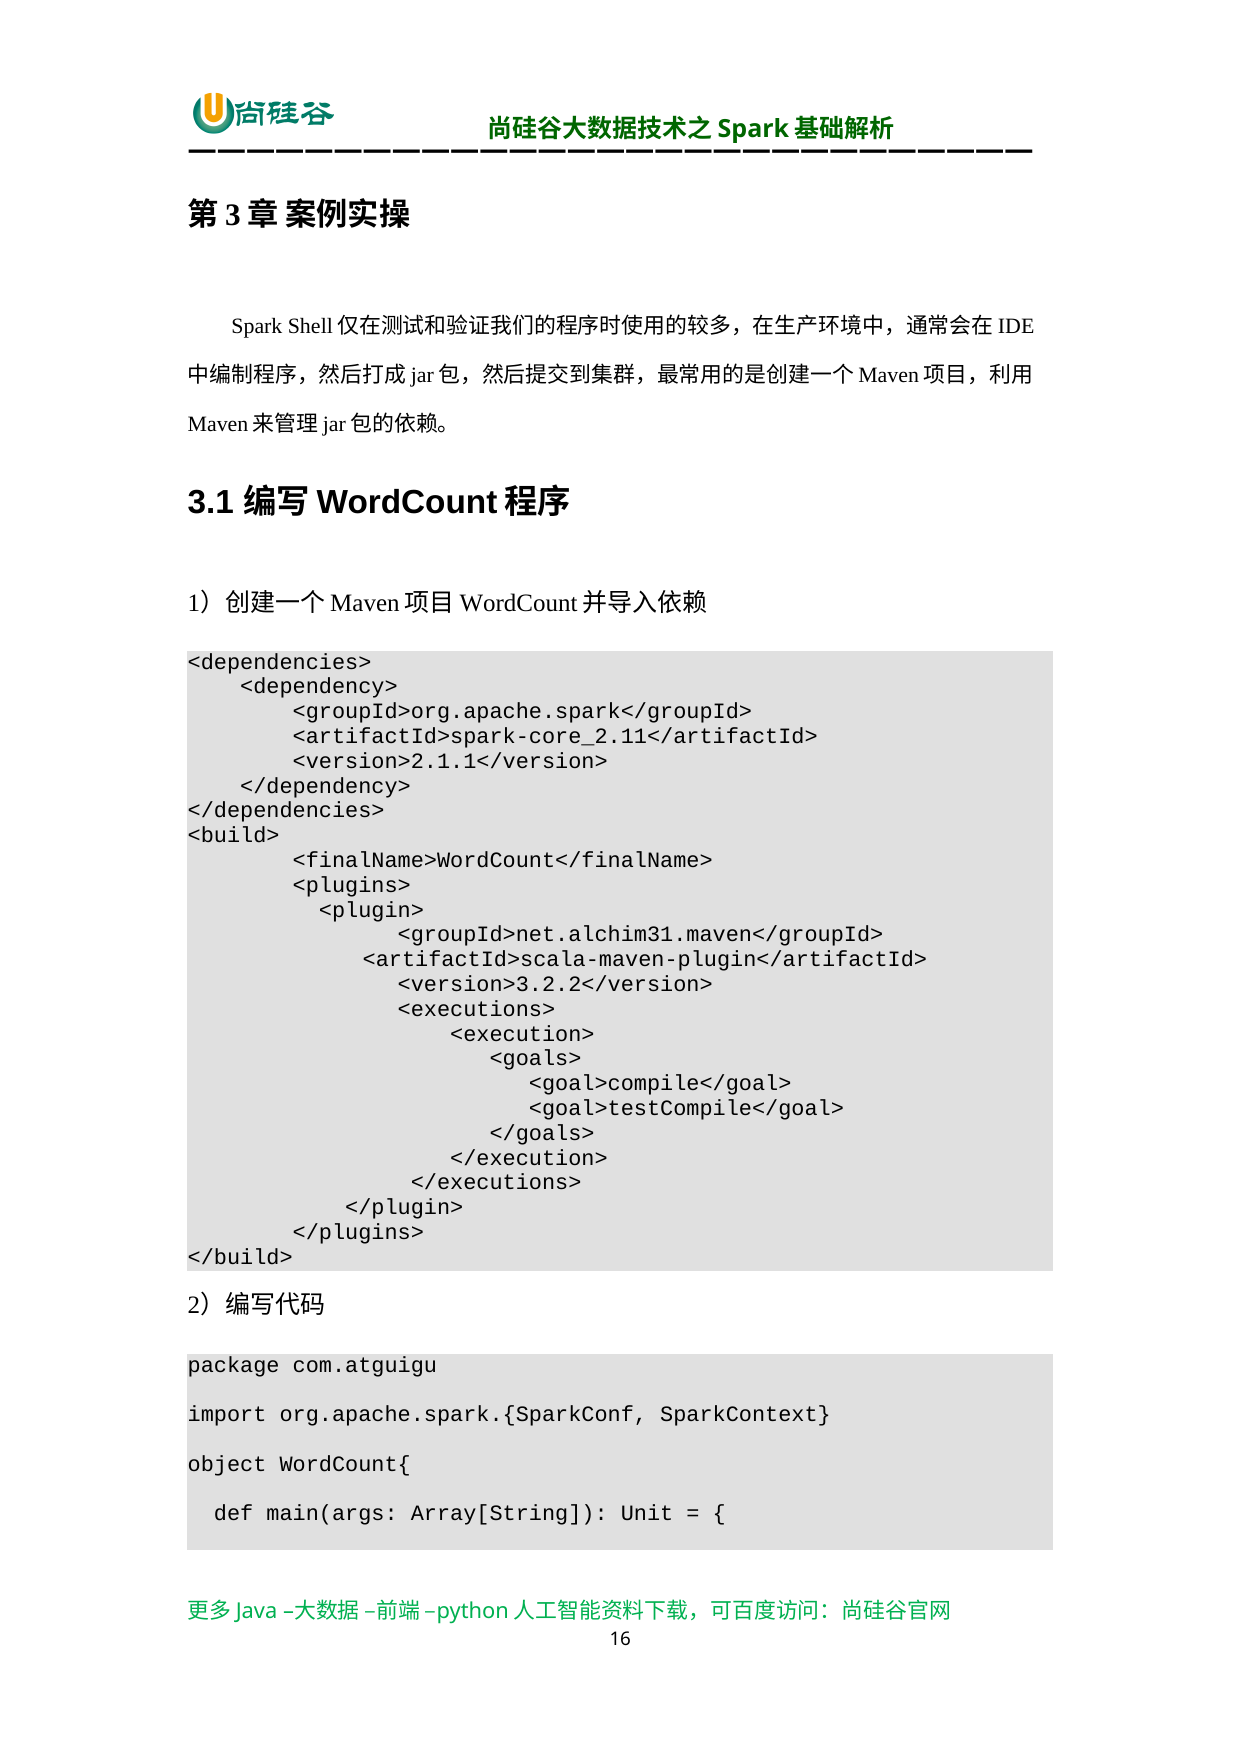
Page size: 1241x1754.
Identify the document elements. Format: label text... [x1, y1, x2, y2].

text <artifactId>scala-maven-plugin</artifactId> <version>3.2.2</version> <executions> <execution> <goals> <goal>compile</goal> <goal>testCompile</goal> </goals> </execution> </executions> </plugin> [187, 948, 1053, 1221]
text <build> [187, 824, 1053, 849]
text 1）创建一个Maven项目WordCount并导入依赖 [187, 568, 1053, 633]
text <plugins> [187, 874, 1053, 899]
text </build> [187, 1246, 1053, 1271]
text <dependencies> <dependency> <groupId>org.apache.spark</groupId> <artifactId>spark-core_2.11</artifactId> <version>2.1.1</version> </dependency> </dependencies> [187, 651, 1053, 824]
picture [187, 88, 338, 138]
subtitle 第3章 案例实操 [187, 179, 1053, 244]
subtitle 3.1 编写WordCount程序 [187, 466, 1053, 531]
text package com.atguigu import org.apache.spark.{SparkConf, SparkContext} object WordCount{ def main(args: Array[String]): Unit = { [187, 1354, 1053, 1550]
list Spark Shell仅在测试和验证我们的程序时使用的较多，在生产环境中，通常会在IDE中编制程序，然后打成jar包，然后提交到集群，最常用的是创建一个Maven项目，利用Maven来管理jar包的依赖。 [187, 308, 1053, 438]
text </plugins> [187, 1221, 1053, 1246]
text <finalName>WordCount</finalName> [187, 849, 1053, 874]
text <plugin> <groupId>net.alchim31.maven</groupId> [187, 899, 1053, 948]
text 2）编写代码 [187, 1271, 1053, 1336]
